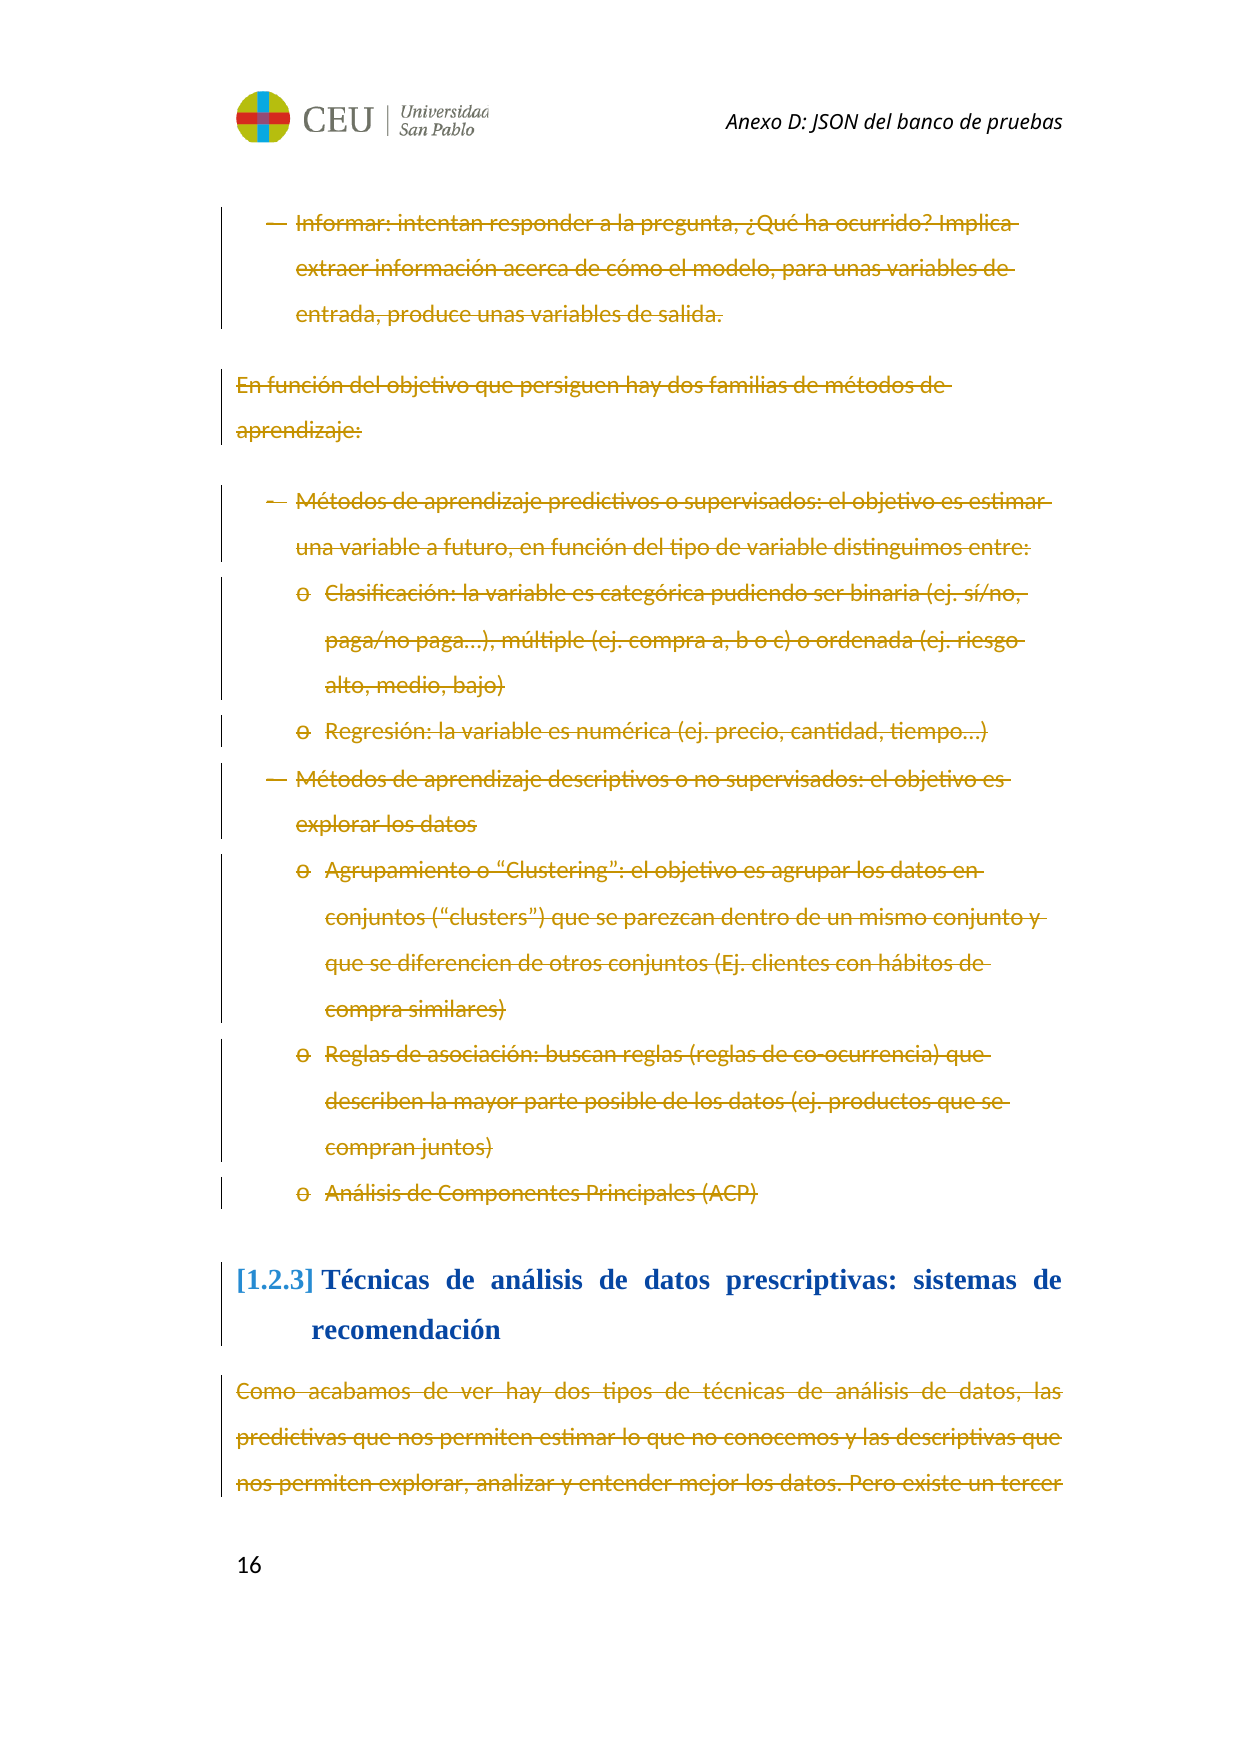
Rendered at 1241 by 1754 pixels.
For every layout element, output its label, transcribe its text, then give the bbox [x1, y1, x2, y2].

subtitle Técnicas de análisis de datos prescriptivas: sistemas de recomendación [236, 1262, 1063, 1346]
picture [235, 89, 489, 143]
